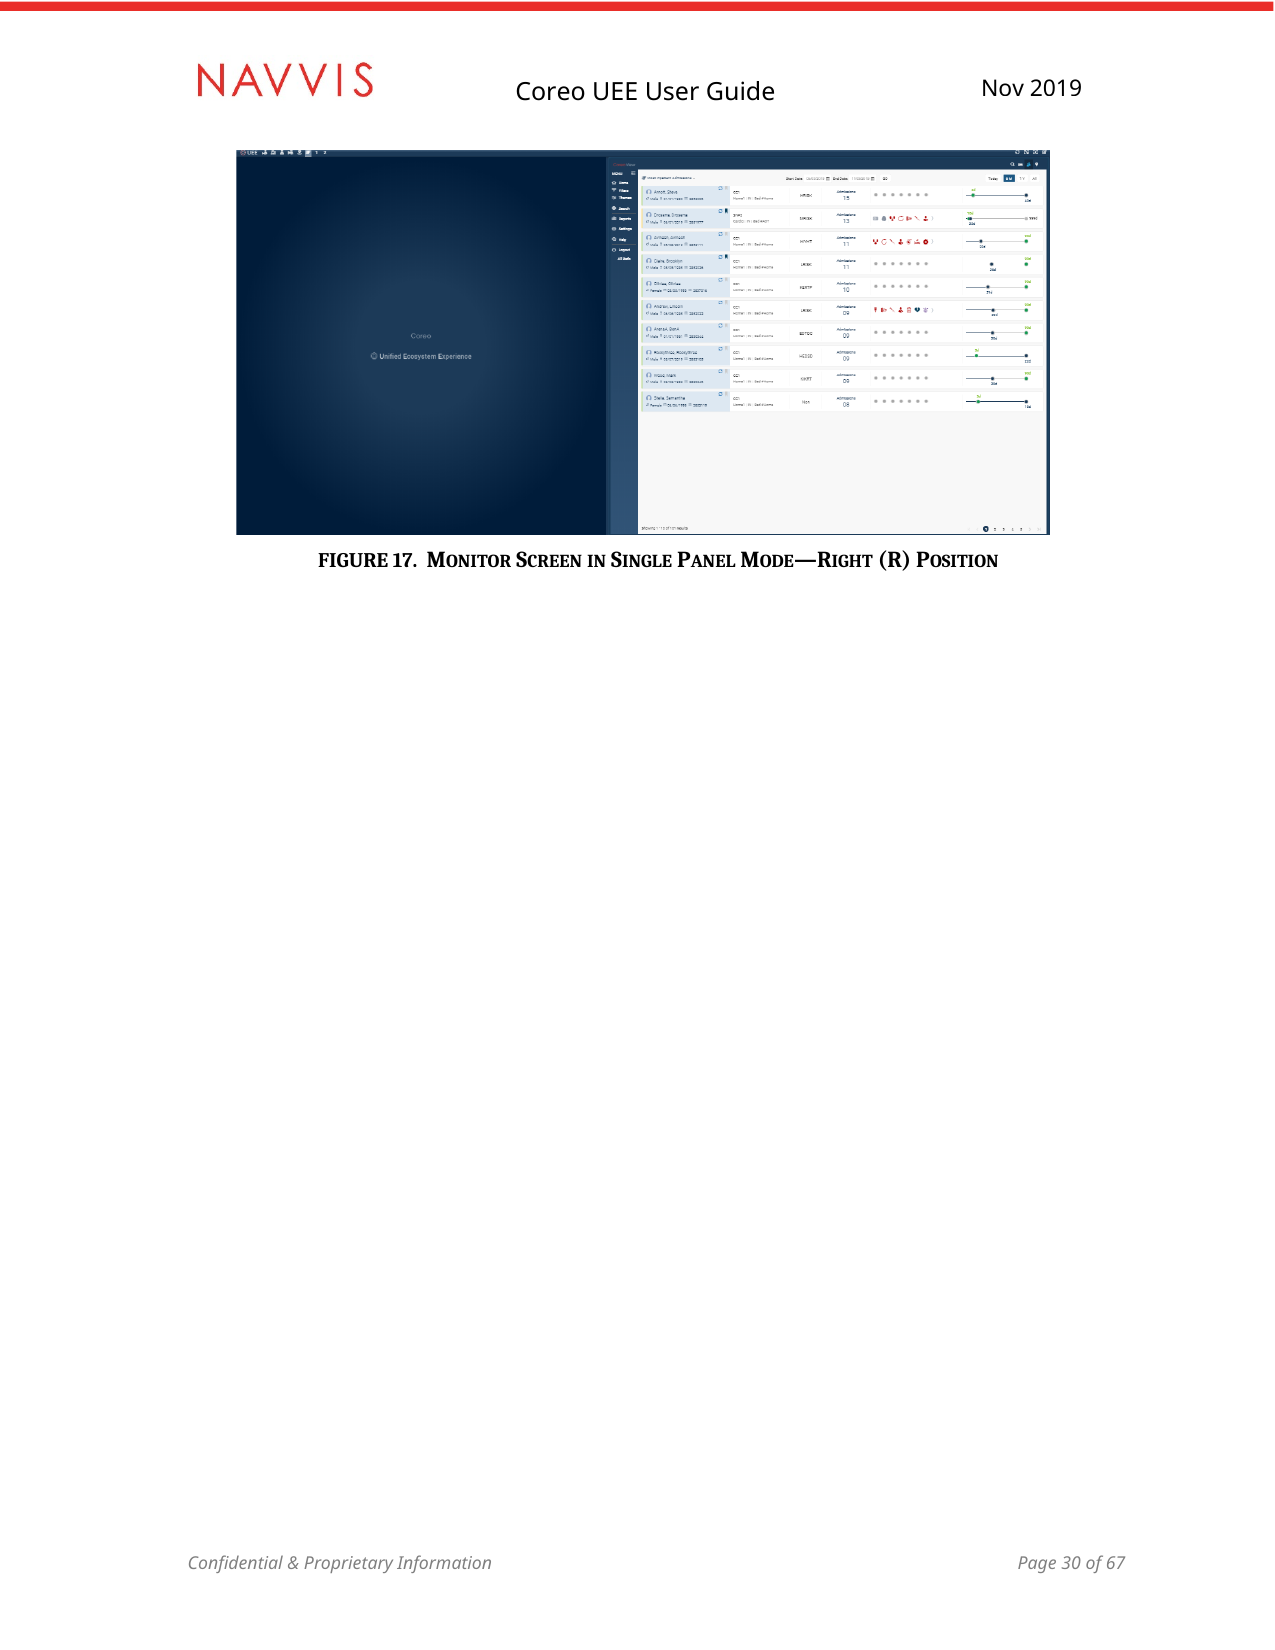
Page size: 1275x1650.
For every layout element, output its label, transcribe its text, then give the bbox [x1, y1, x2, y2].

text Monitor Screen in Single Panel Mode—Right (R) Position [229, 547, 1087, 573]
picture [236, 150, 1050, 535]
picture [187, 55, 383, 104]
